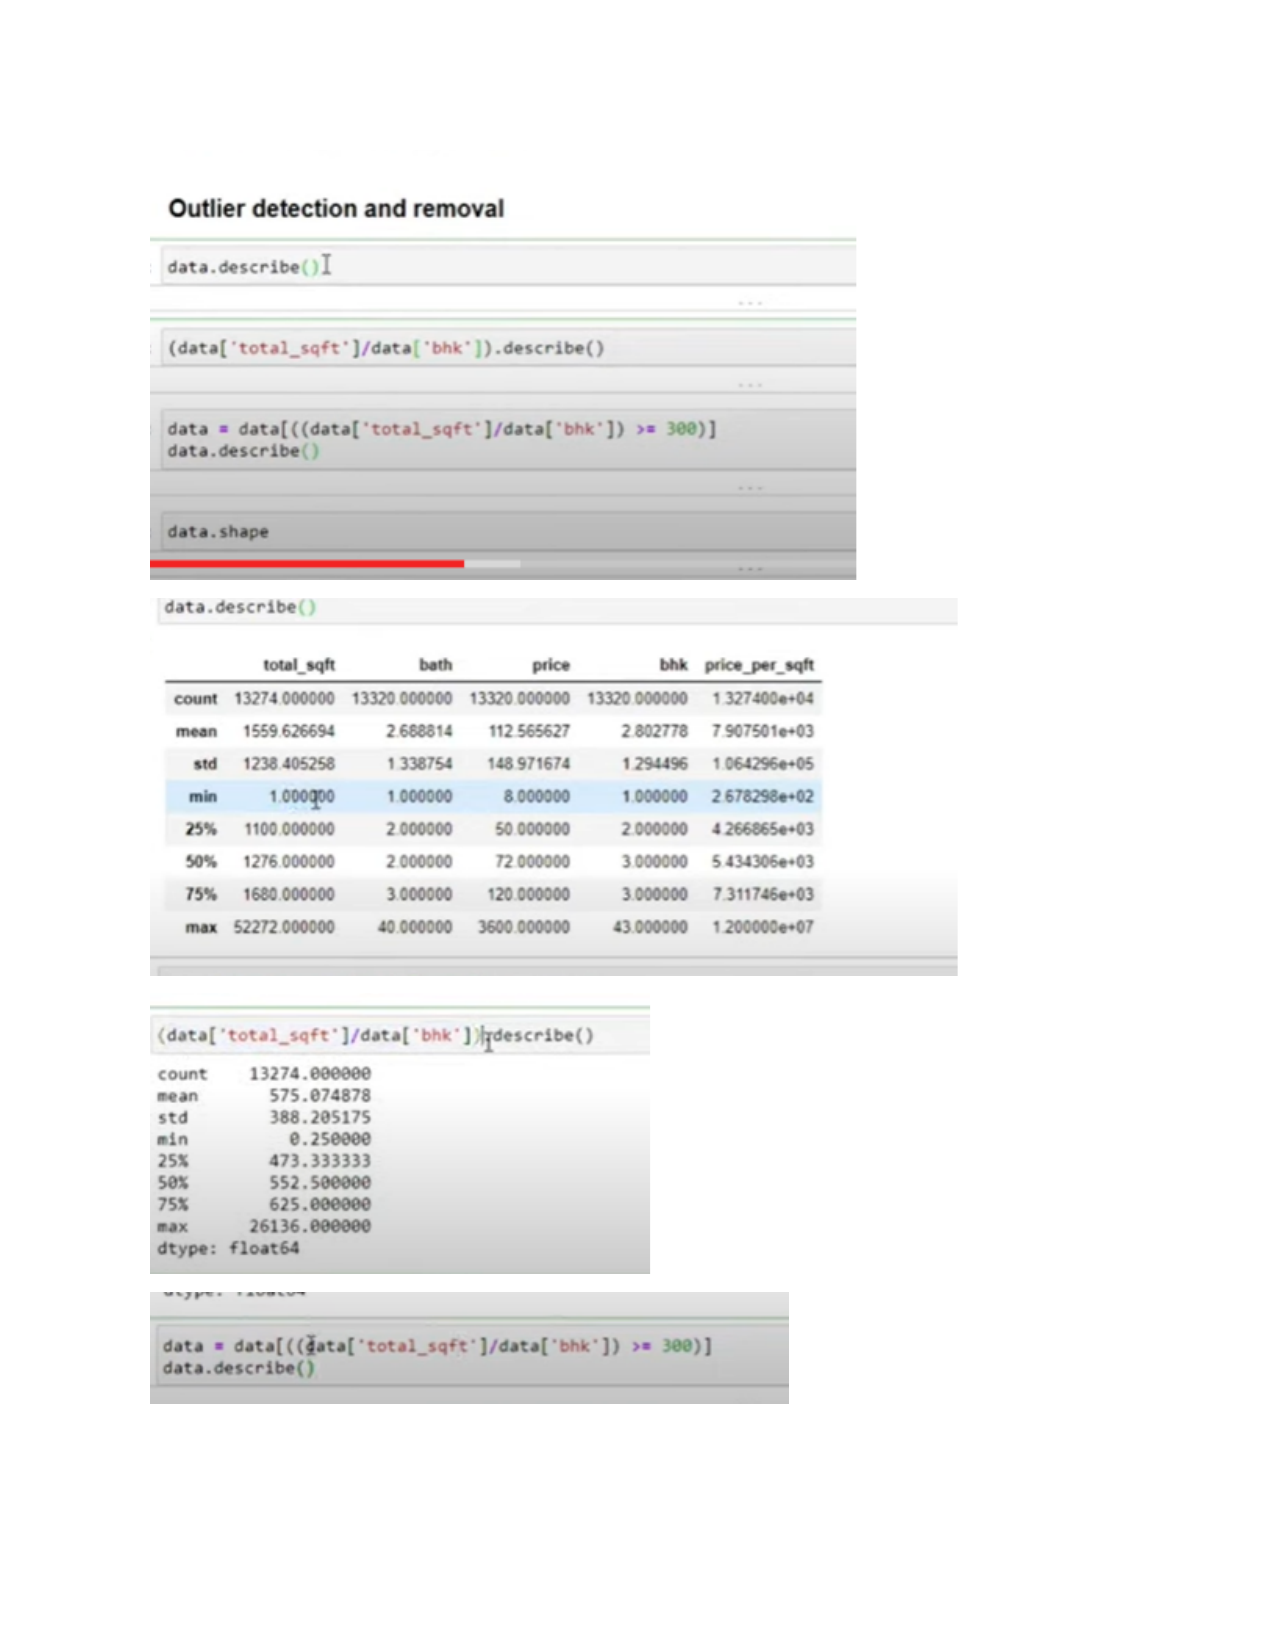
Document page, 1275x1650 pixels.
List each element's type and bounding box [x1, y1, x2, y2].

picture [150, 150, 857, 580]
picture [150, 993, 650, 1274]
picture [150, 1292, 789, 1404]
picture [150, 598, 958, 976]
